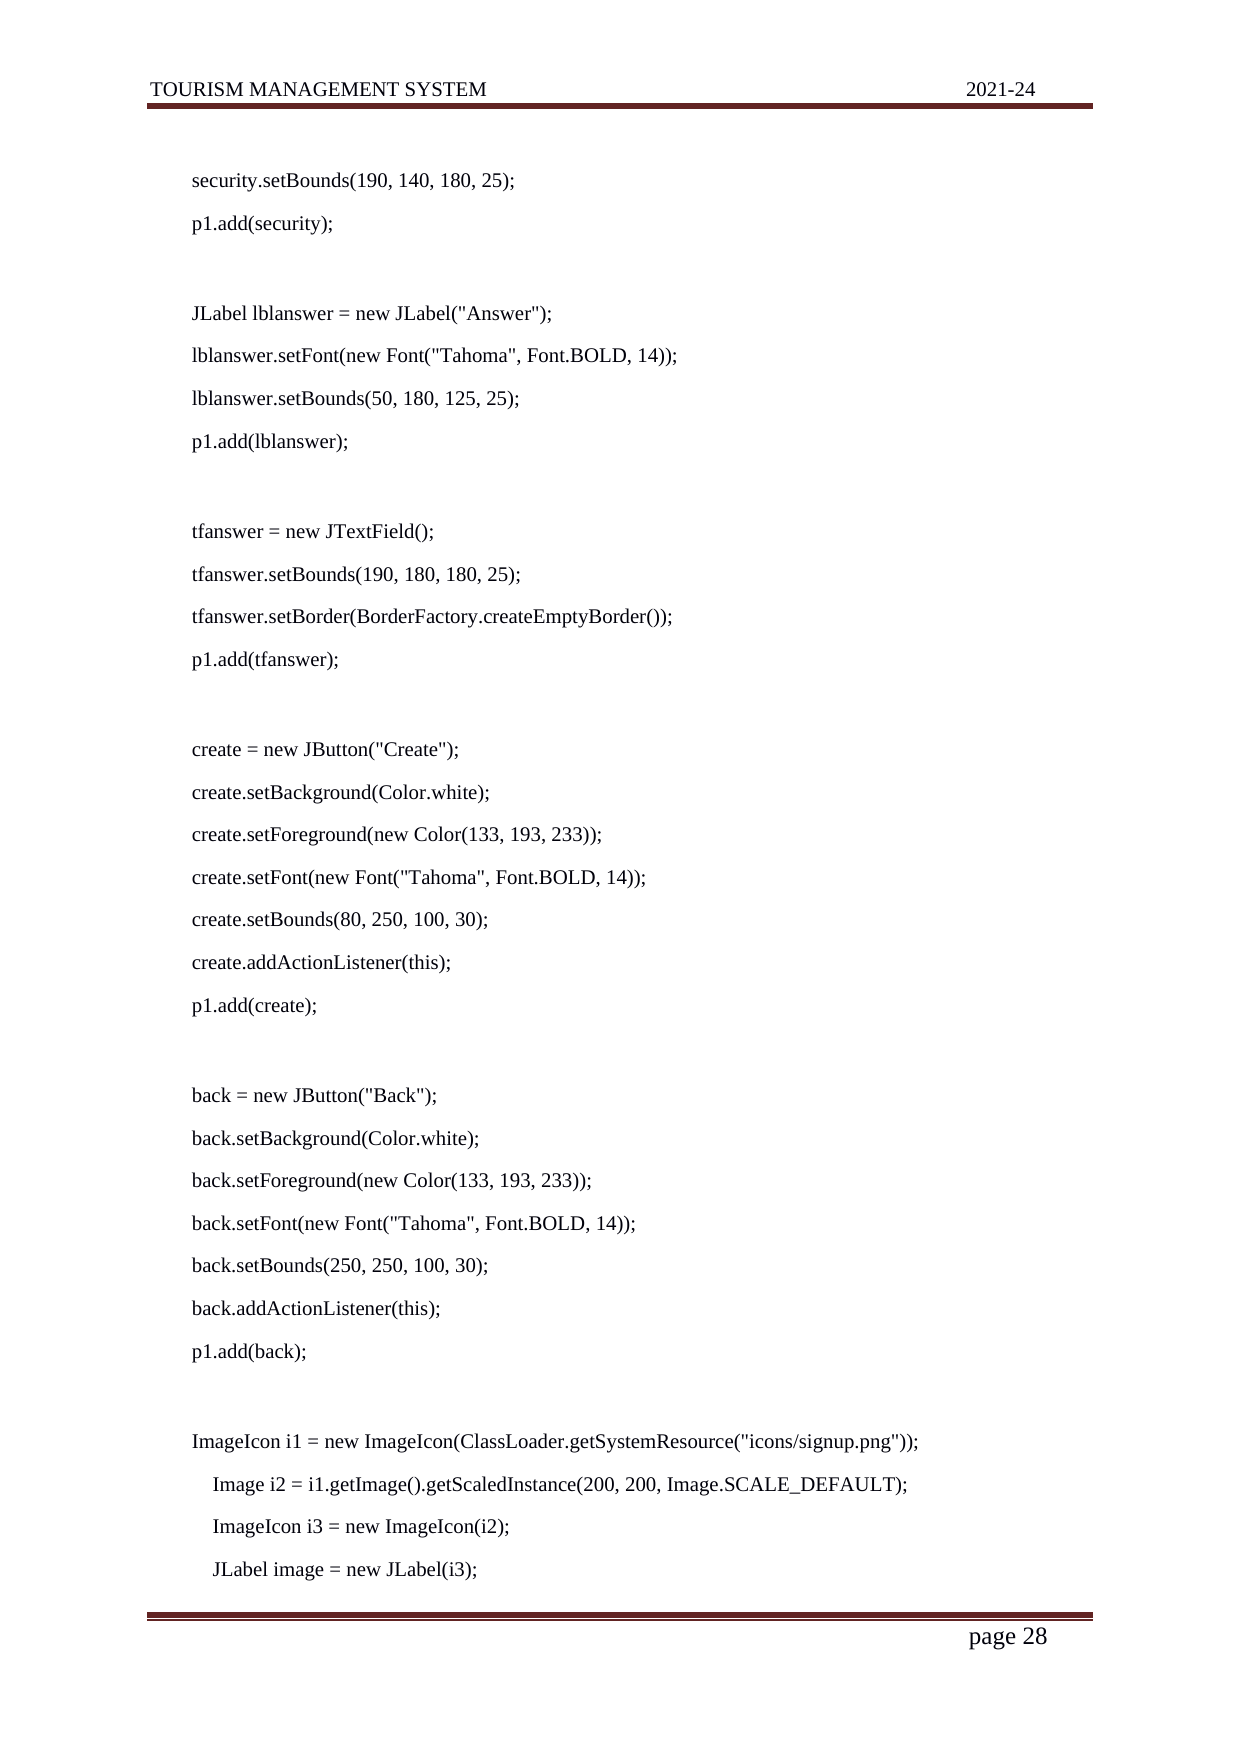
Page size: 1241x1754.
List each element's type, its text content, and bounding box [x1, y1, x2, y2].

text JLabel image = new JLabel(i3); [150, 1557, 1098, 1581]
text create.setForeground(new Color(133, 193, 233)); [150, 822, 1098, 846]
text create = new JButton("Create"); [150, 737, 1098, 761]
text ImageIcon i1 = new ImageIcon(ClassLoader.getSystemResource("icons/signup.png")); [150, 1429, 1098, 1453]
text create.setBounds(80, 250, 100, 30); [150, 907, 1098, 931]
text security.setBounds(190, 140, 180, 25); [150, 168, 1098, 192]
text Image i2 = i1.getImage().getScaledInstance(200, 200, Image.SCALE_DEFAULT); [150, 1471, 1098, 1496]
text p1.add(create); [150, 993, 1098, 1017]
text back.setBackground(Color.white); [150, 1126, 1098, 1149]
text lblanswer.setFont(new Font("Tahoma", Font.BOLD, 14)); [150, 343, 1098, 367]
text JLabel lblanswer = new JLabel("Answer"); [150, 301, 1098, 325]
text back = new JButton("Back"); [150, 1083, 1098, 1107]
text create.addActionListener(this); [150, 950, 1098, 974]
text p1.add(tfanswer); [150, 647, 1098, 671]
text tfanswer.setBounds(190, 180, 180, 25); [150, 561, 1098, 586]
text tfanswer = new JTextField(); [150, 519, 1098, 543]
text create.setFont(new Font("Tahoma", Font.BOLD, 14)); [150, 865, 1098, 889]
text lblanswer.setBounds(50, 180, 125, 25); [150, 386, 1098, 410]
text p1.add(back); [150, 1338, 1098, 1363]
text back.addActionListener(this); [150, 1296, 1098, 1320]
text ImageIcon i3 = new ImageIcon(i2); [150, 1514, 1098, 1538]
text back.setForeground(new Color(133, 193, 233)); [150, 1168, 1098, 1192]
text tfanswer.setBorder(BorderFactory.createEmptyBorder()); [150, 604, 1098, 628]
text p1.add(lblanswer); [150, 428, 1098, 453]
text back.setBounds(250, 250, 100, 30); [150, 1253, 1098, 1277]
text back.setFont(new Font("Tahoma", Font.BOLD, 14)); [150, 1211, 1098, 1235]
text p1.add(security); [150, 210, 1098, 234]
text create.setBackground(Color.white); [150, 779, 1098, 804]
